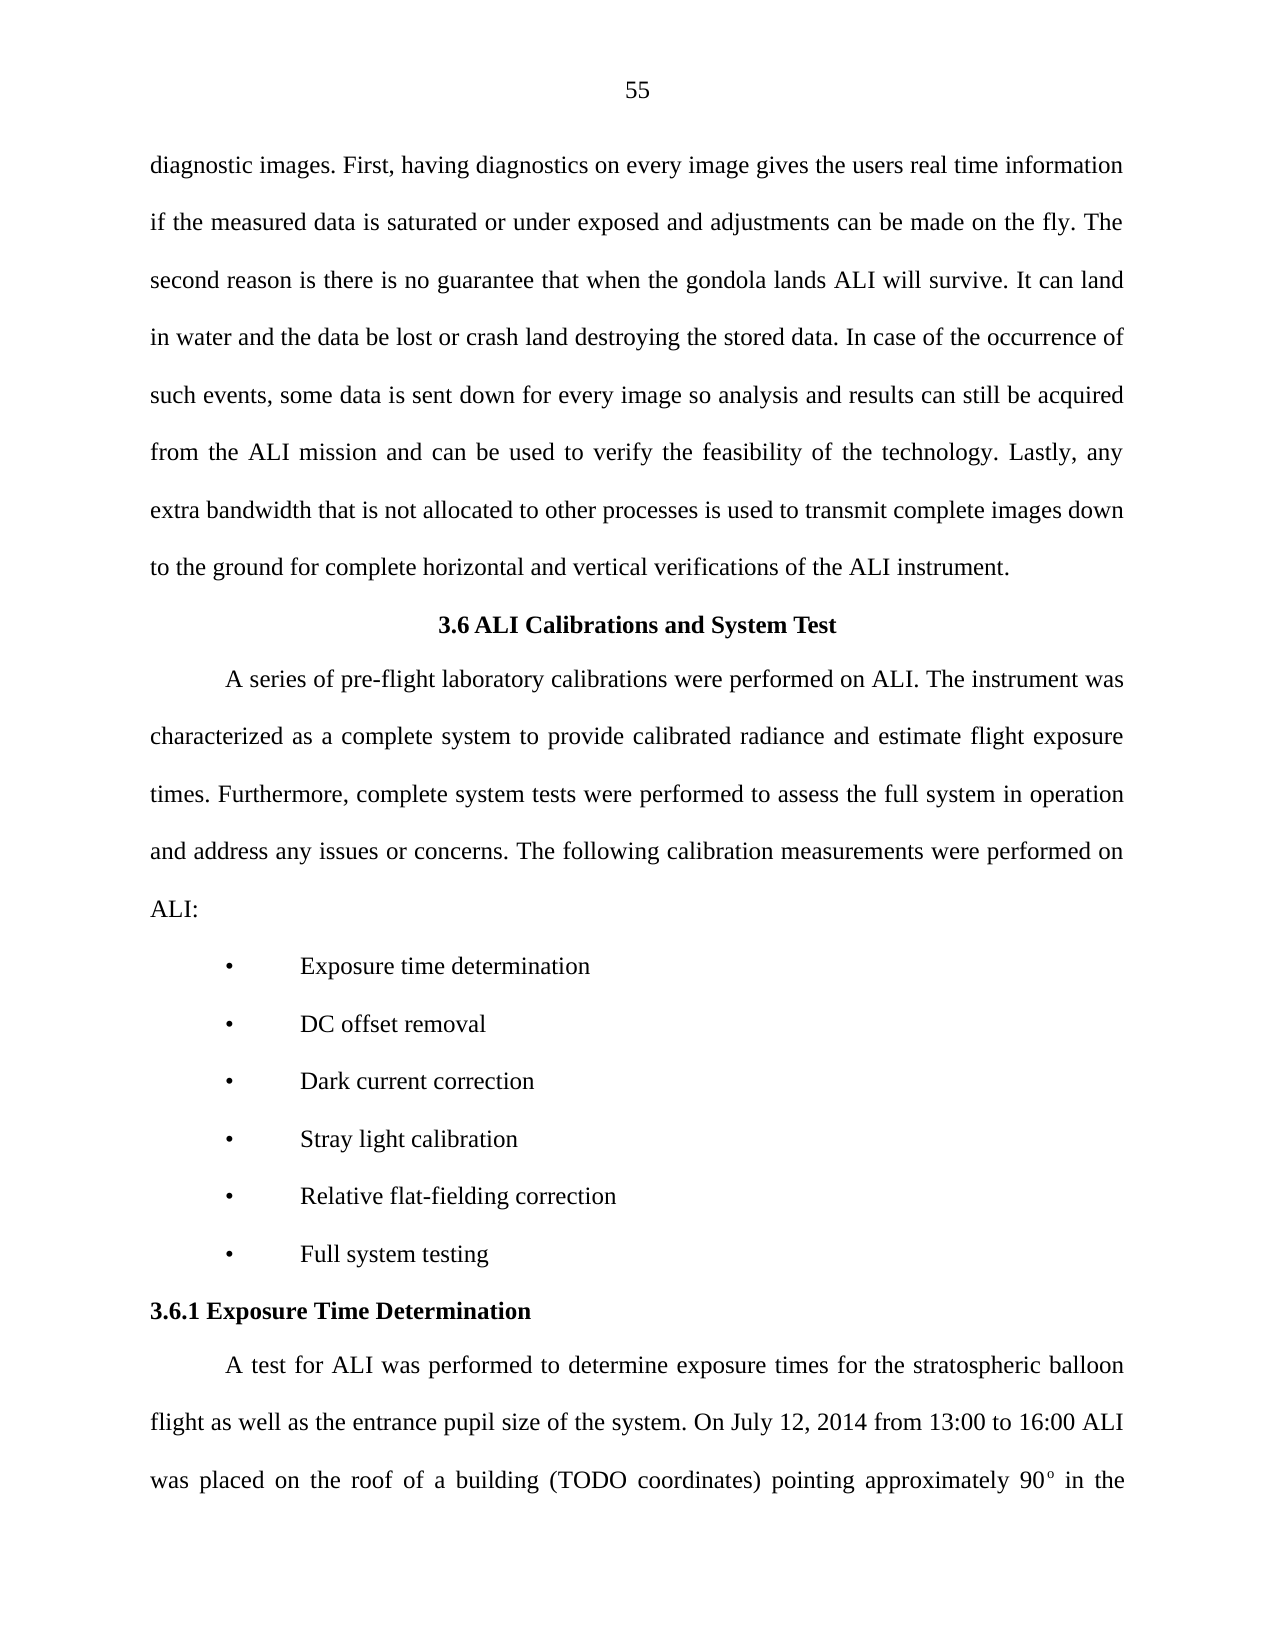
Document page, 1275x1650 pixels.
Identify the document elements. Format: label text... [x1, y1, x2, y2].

list Stray light calibration [225, 1124, 1125, 1152]
list Exposure time determination [225, 951, 1125, 980]
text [150, 150, 1125, 581]
list Relative flat-fielding correction [225, 1181, 1125, 1210]
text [150, 1350, 1125, 1494]
list Dark current correction [225, 1066, 1125, 1095]
subtitle 3.6 ALI Calibrations and System Test [150, 610, 1125, 639]
text A series of pre-flight laboratory calibrations were performed on ALI. The instrument was characterized as a complete system to provide calibrated radiance and estimate flight exposure times. Furthermore, complete system tests were performed to assess the full system in operation and address any issues or concerns. The following calibration measurements were performed on ALI: [150, 664, 1125, 922]
list Full system testing [225, 1239, 1125, 1267]
subtitle 3.6.1 Exposure Time Determination [150, 1296, 1125, 1325]
list DC offset removal [225, 1009, 1125, 1037]
